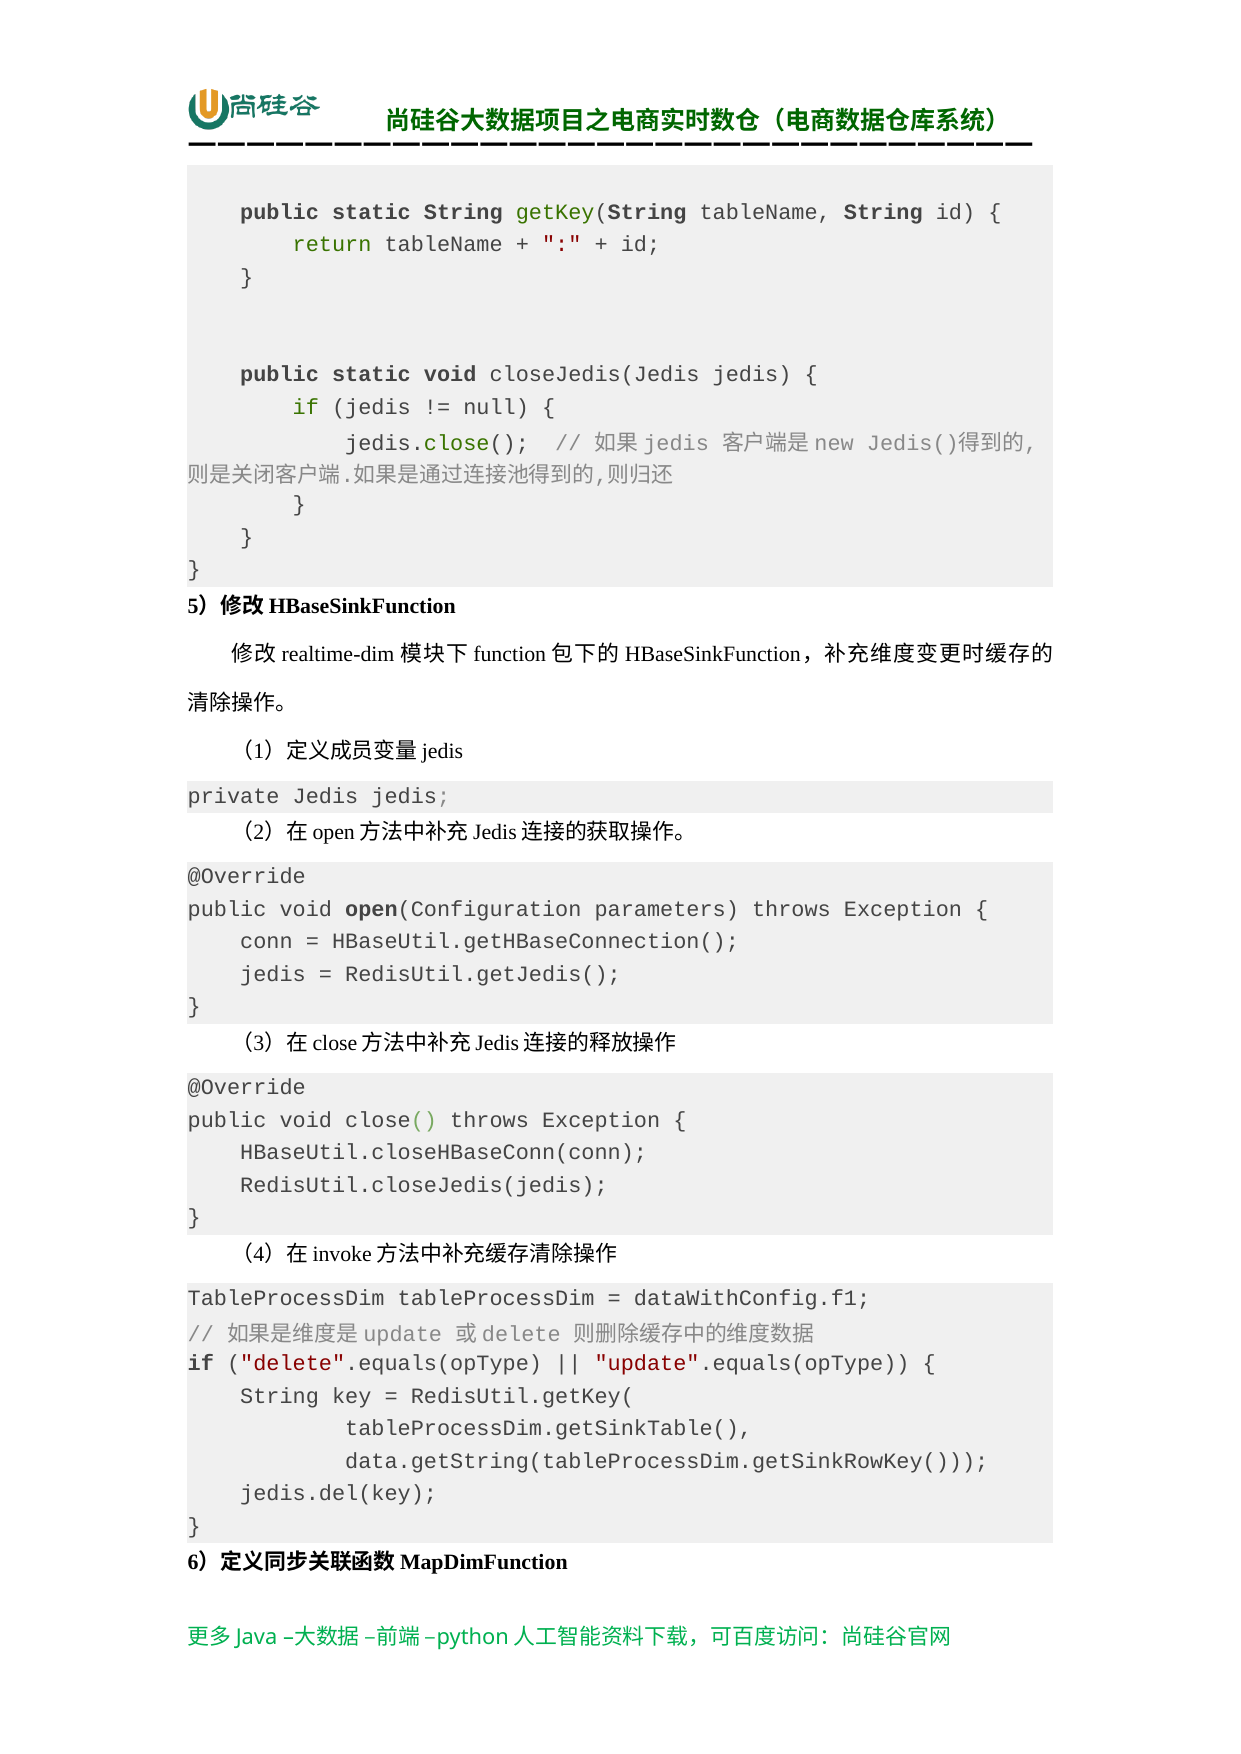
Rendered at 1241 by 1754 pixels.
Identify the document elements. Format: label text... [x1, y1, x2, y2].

text @Override [187, 862, 1053, 894]
text RedisUtil.closeJedis(jedis); [187, 1170, 1053, 1203]
text tableProcessDim.getSinkTable(), [187, 1413, 1053, 1446]
text 在invoke方法中补充缓存清除操作 [187, 1235, 1053, 1268]
text } [187, 555, 1053, 587]
picture [187, 88, 320, 130]
text } [187, 490, 1053, 522]
text } [187, 522, 1053, 555]
text public static void closeJedis(Jedis jedis) { [187, 360, 1053, 392]
text } [187, 992, 1053, 1024]
text jedis.del(key); [187, 1478, 1053, 1511]
text // 如果是维度是 update 或 delete 则删除缓存中的维度数据 [187, 1316, 1053, 1348]
text 修改realtime-dim模块下function包下的HBaseSinkFunction，补充维度变更时缓存的清除操作。 [187, 636, 1053, 717]
text @Override [187, 1073, 1053, 1105]
text HBaseUtil.closeHBaseConn(conn); [187, 1138, 1053, 1170]
text conn = HBaseUtil.getHBaseConnection(); [187, 927, 1053, 959]
text 在close方法中补充Jedis连接的释放操作 [187, 1024, 1053, 1057]
text 定义成员变量jedis [187, 733, 1053, 765]
text } [187, 1511, 1053, 1543]
text private Jedis jedis; [187, 781, 1053, 813]
text public void open(Configuration parameters) throws Exception { [187, 894, 1053, 927]
text public void close() throws Exception { [187, 1105, 1053, 1138]
text 修改HBaseSinkFunction [187, 587, 1053, 620]
text String key = RedisUtil.getKey( [187, 1381, 1053, 1413]
text 定义同步关联函数MapDimFunction [187, 1543, 1053, 1576]
text data.getString(tableProcessDim.getSinkRowKey())); [187, 1446, 1053, 1478]
text return tableName + ":" + id; [187, 230, 1053, 262]
text if (jedis != null) { [187, 392, 1053, 425]
text jedis.close(); // 如果 jedis 客户端是 new Jedis()得到的,则是关闭客户端.如果是通过连接池得到的,则归还 [187, 425, 1053, 490]
text } [187, 1203, 1053, 1235]
text } [187, 262, 1053, 295]
text TableProcessDim tableProcessDim = dataWithConfig.f1; [187, 1283, 1053, 1316]
text public static String getKey(String tableName, String id) { [187, 197, 1053, 230]
text 在open方法中补充Jedis连接的获取操作。 [187, 813, 1053, 846]
text jedis = RedisUtil.getJedis(); [187, 959, 1053, 992]
text if ("delete".equals(opType) || "update".equals(opType)) { [187, 1348, 1053, 1381]
